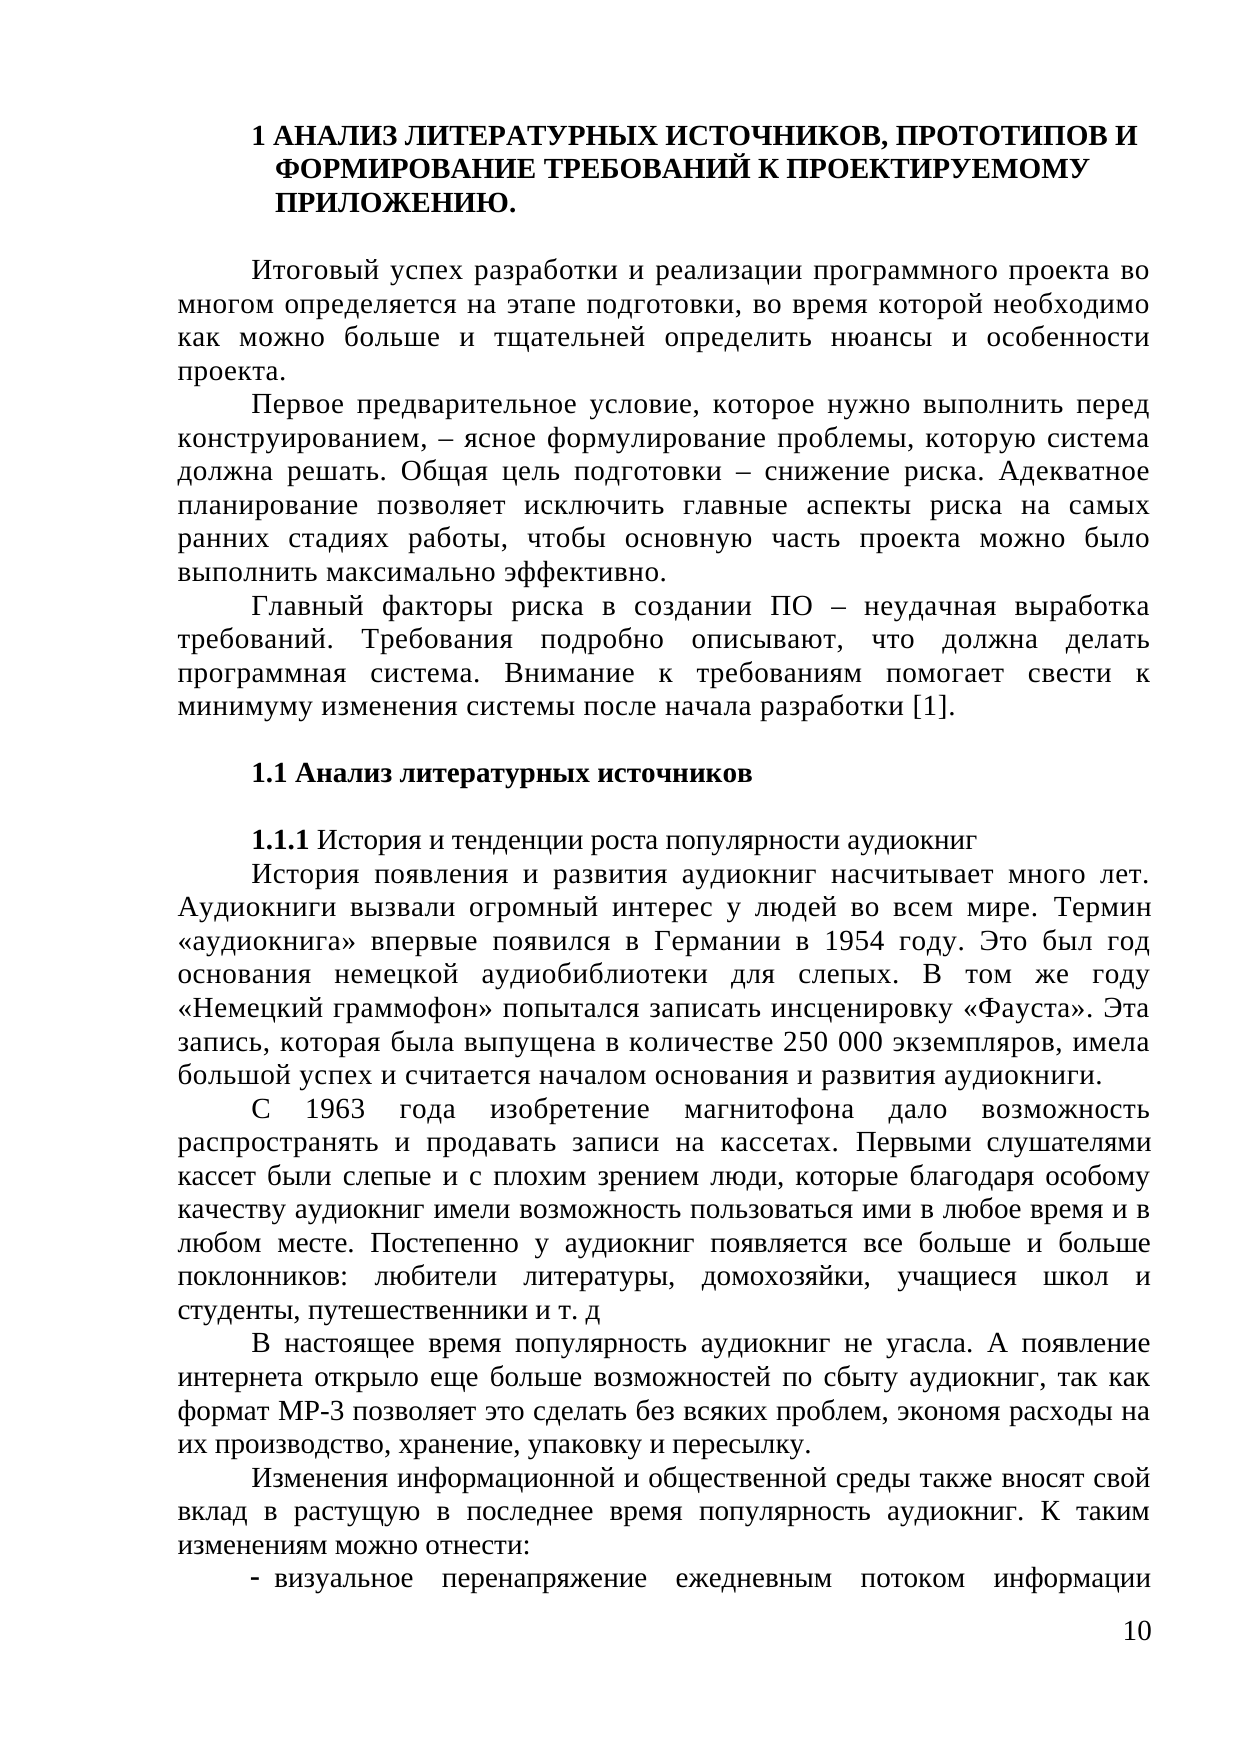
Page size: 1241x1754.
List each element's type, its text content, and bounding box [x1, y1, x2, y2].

text 1 Анализ литературных источников, прототипов и формирование требований к проектируемому приложению. [251, 118, 1152, 219]
text 1.1 Анализ литературных источников [251, 755, 1152, 789]
text Первое предварительное условие, которое нужно выполнить перед конструированием, – ясное формулирование проблемы, которую система должна решать. Общая цель подготовки – снижение риска. Адекватное планирование позволяет исключить главные аспекты риска на самых ранних стадиях работы, чтобы основную часть проекта можно было выполнить максимально эффективно. [177, 386, 1152, 588]
text Главный факторы риска в создании ПО – неудачная выработка требований. Требования подробно описывают, что должна делать программная система. Внимание к требованиям помогает свести к минимуму изменения системы после начала разработки [1]. [177, 588, 1152, 722]
text В настоящее время популярность аудиокниг не угасла. А появление интернета открыло еще больше возможностей по сбыту аудиокниг, так как формат МР-3 позволяет это сделать без всяких проблем, экономя расходы на их производство, хранение, упаковку и пересылку. [177, 1326, 1152, 1460]
text Изменения информационной и общественной среды также вносят свой вклад в растущую в последнее время популярность аудиокниг. К таким изменениям можно отнести: [177, 1460, 1152, 1560]
text 1.1.1 История и тенденции роста популярности аудиокниг [177, 822, 1152, 856]
text История появления и развития аудиокниг насчитывает много лет. Аудиокниги вызвали огромный интерес у людей во всем мире. Термин «аудиокнига» впервые появился в Германии в 1954 году. Это был год основания немецкой аудиобиблиотеки для слепых. В том же году «Немецкий граммофон» попытался записать инсценировку «Фауста». Эта запись, которая была выпущена в количестве 250 000 экземпляров, имела большой успех и считается началом основания и развития аудиокниги. [177, 856, 1152, 1091]
text Итоговый успех разработки и реализации программного проекта во многом определяется на этапе подготовки, во время которой необходимо как можно больше и тщательней определить нюансы и особенности проекта. [177, 252, 1152, 386]
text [177, 1560, 1152, 1594]
text С 1963 года изобретение магнитофона дало возможность распространять и продавать записи на кассетах. Первыми слушателями кассет были слепые и с плохим зрением люди, которые благодаря особому качеству аудиокниг имели возможность пользоваться ими в любое время и в любом месте. Постепенно у аудиокниг появляется все больше и больше поклонников: любители литературы, домохозяйки, учащиеся школ и студенты, путешественники и т. д [177, 1091, 1152, 1326]
